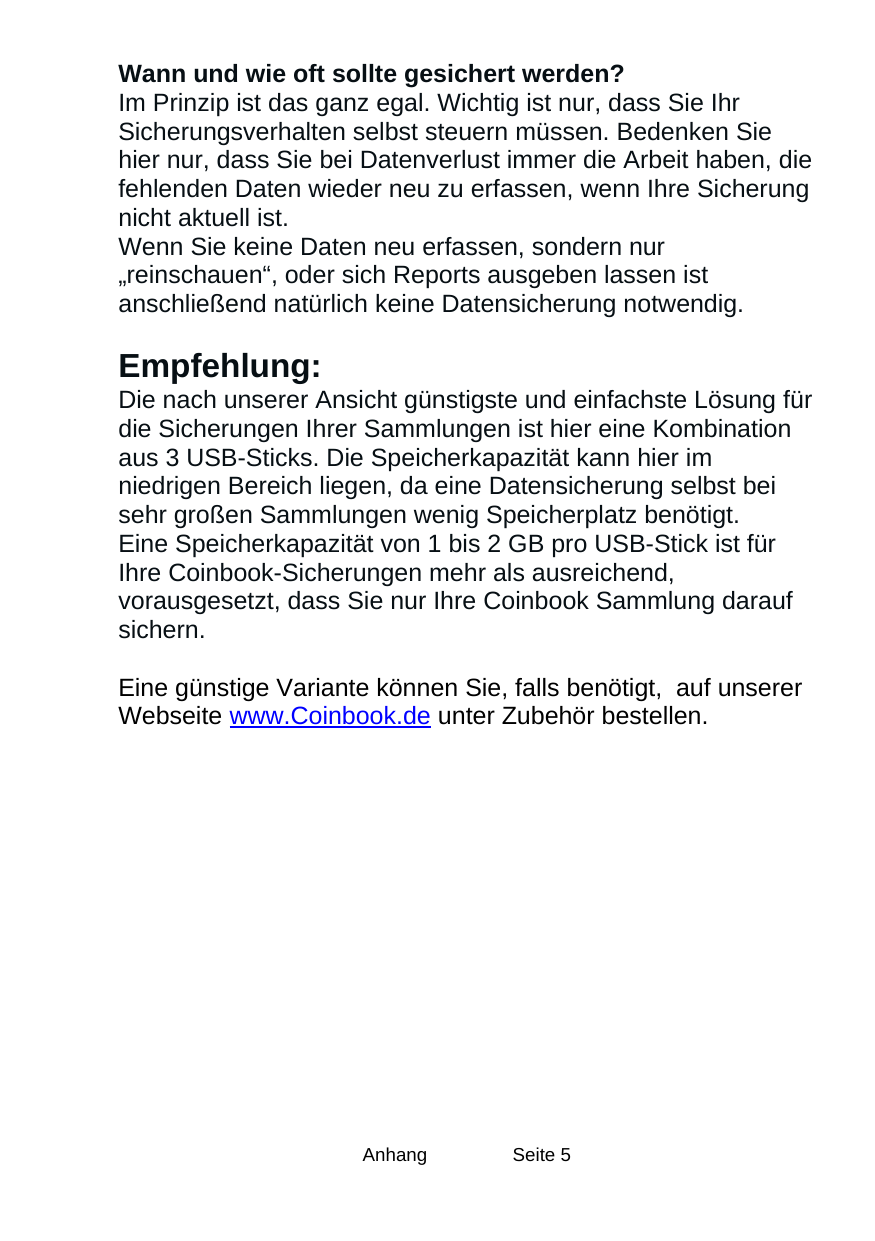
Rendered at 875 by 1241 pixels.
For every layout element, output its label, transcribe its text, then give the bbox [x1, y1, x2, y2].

text Wann und wie oft sollte gesichert werden? [118, 59, 815, 88]
text Die nach unserer Ansicht günstigste und einfachste Lösung für die Sicherungen Ihrer Sammlungen ist hier eine Kombination aus 3 USB-Sticks. Die Speicherkapazität kann hier im niedrigen Bereich liegen, da eine Datensicherung selbst bei sehr großen Sammlungen wenig Speicherplatz benötigt. [118, 385, 815, 529]
text Im Prinzip ist das ganz egal. Wichtig ist nur, dass Sie Ihr Sicherungsverhalten selbst steuern müssen. Bedenken Sie hier nur, dass Sie bei Datenverlust immer die Arbeit haben, die fehlenden Daten wieder neu zu erfassen, wenn Ihre Sicherung nicht aktuell ist. [118, 88, 815, 232]
text Wenn Sie keine Daten neu erfassen, sondern nur „reinschauen“, oder sich Reports ausgeben lassen ist anschließend natürlich keine Datensicherung notwendig. [118, 232, 815, 318]
text Eine Speicherkapazität von 1 bis 2 GB pro USB-Stick ist für Ihre Coinbook-Sicherungen mehr als ausreichend, vorausgesetzt, dass Sie nur Ihre Coinbook Sammlung darauf sichern. [118, 529, 815, 644]
text Eine günstige Variante können Sie, falls benötigt, auf unserer Webseite www.Coinbook.de unter Zubehör bestellen. [118, 672, 815, 730]
text Empfehlung: [118, 347, 815, 385]
